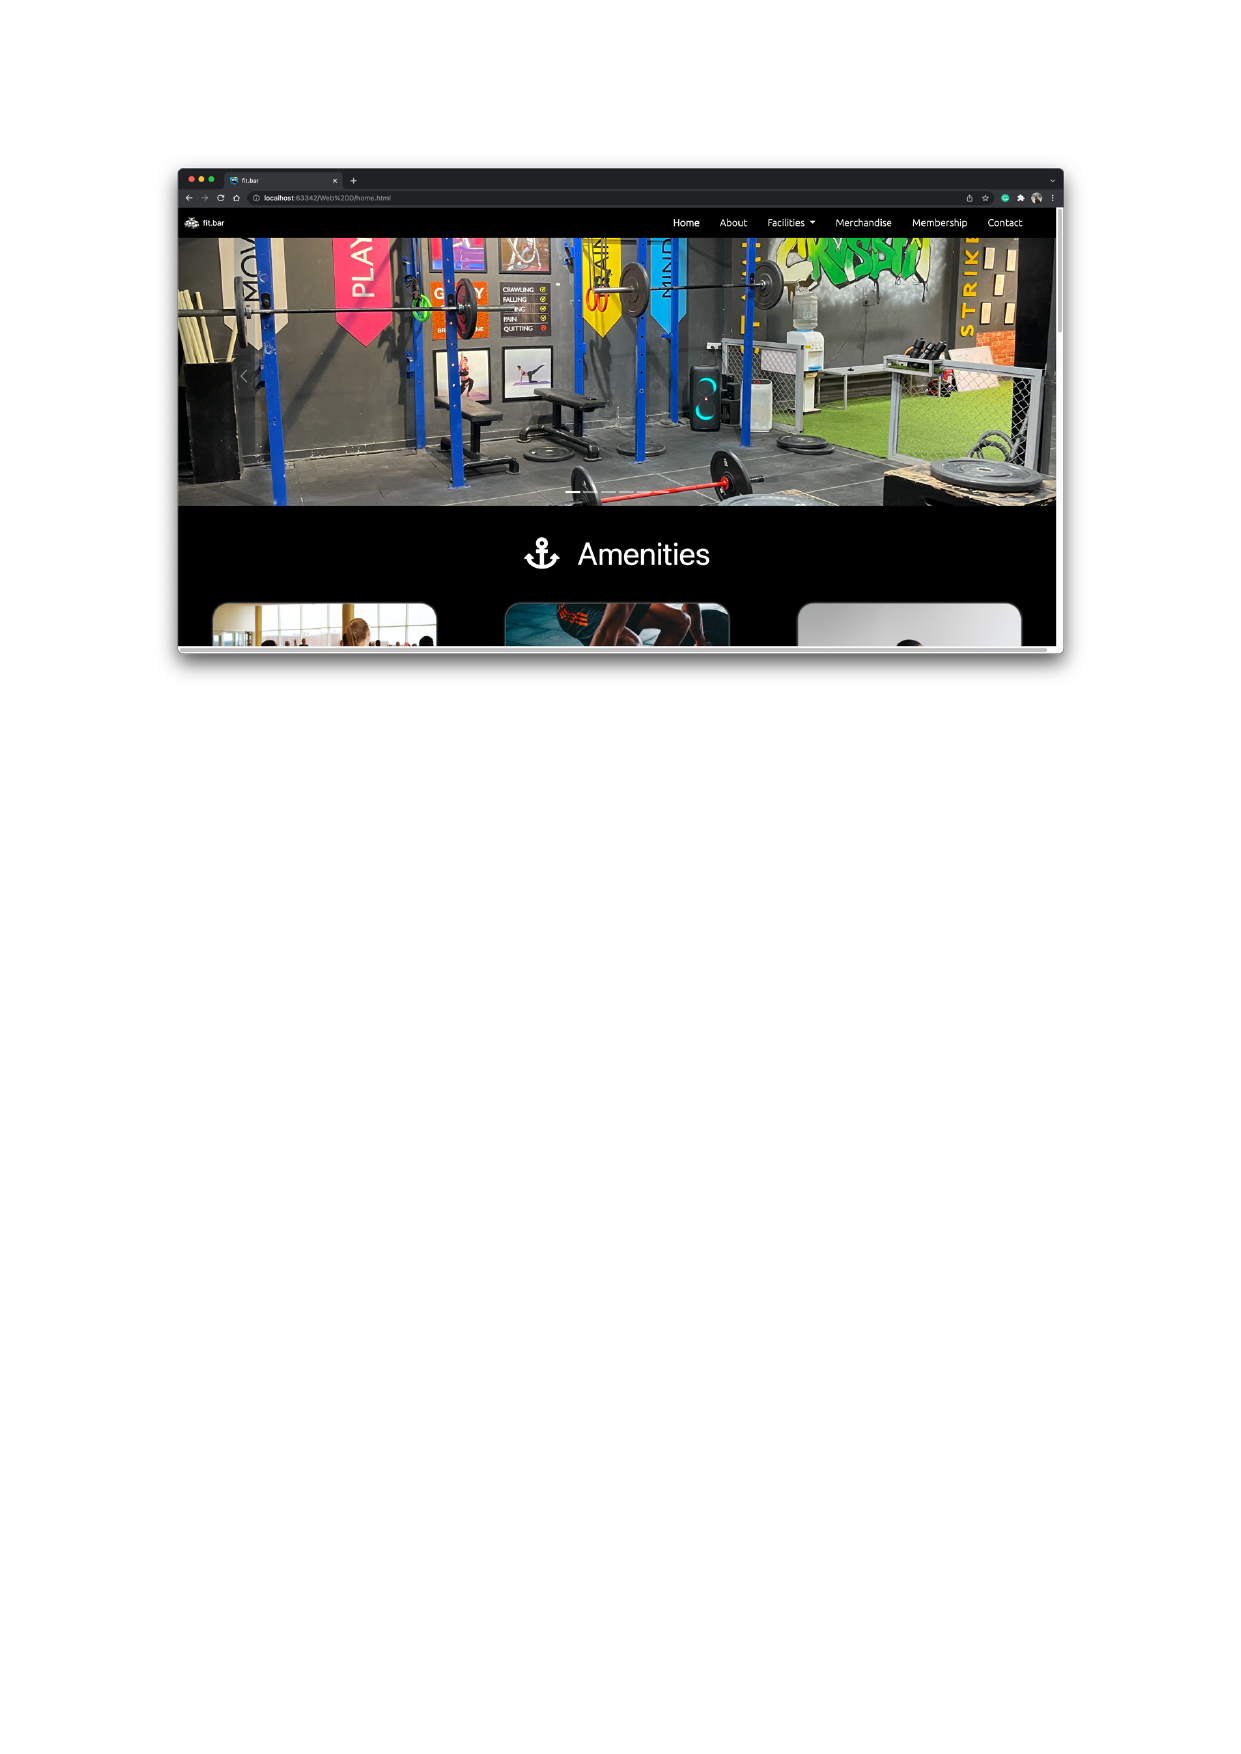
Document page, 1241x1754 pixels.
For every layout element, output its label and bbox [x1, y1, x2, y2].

picture [150, 150, 1091, 690]
